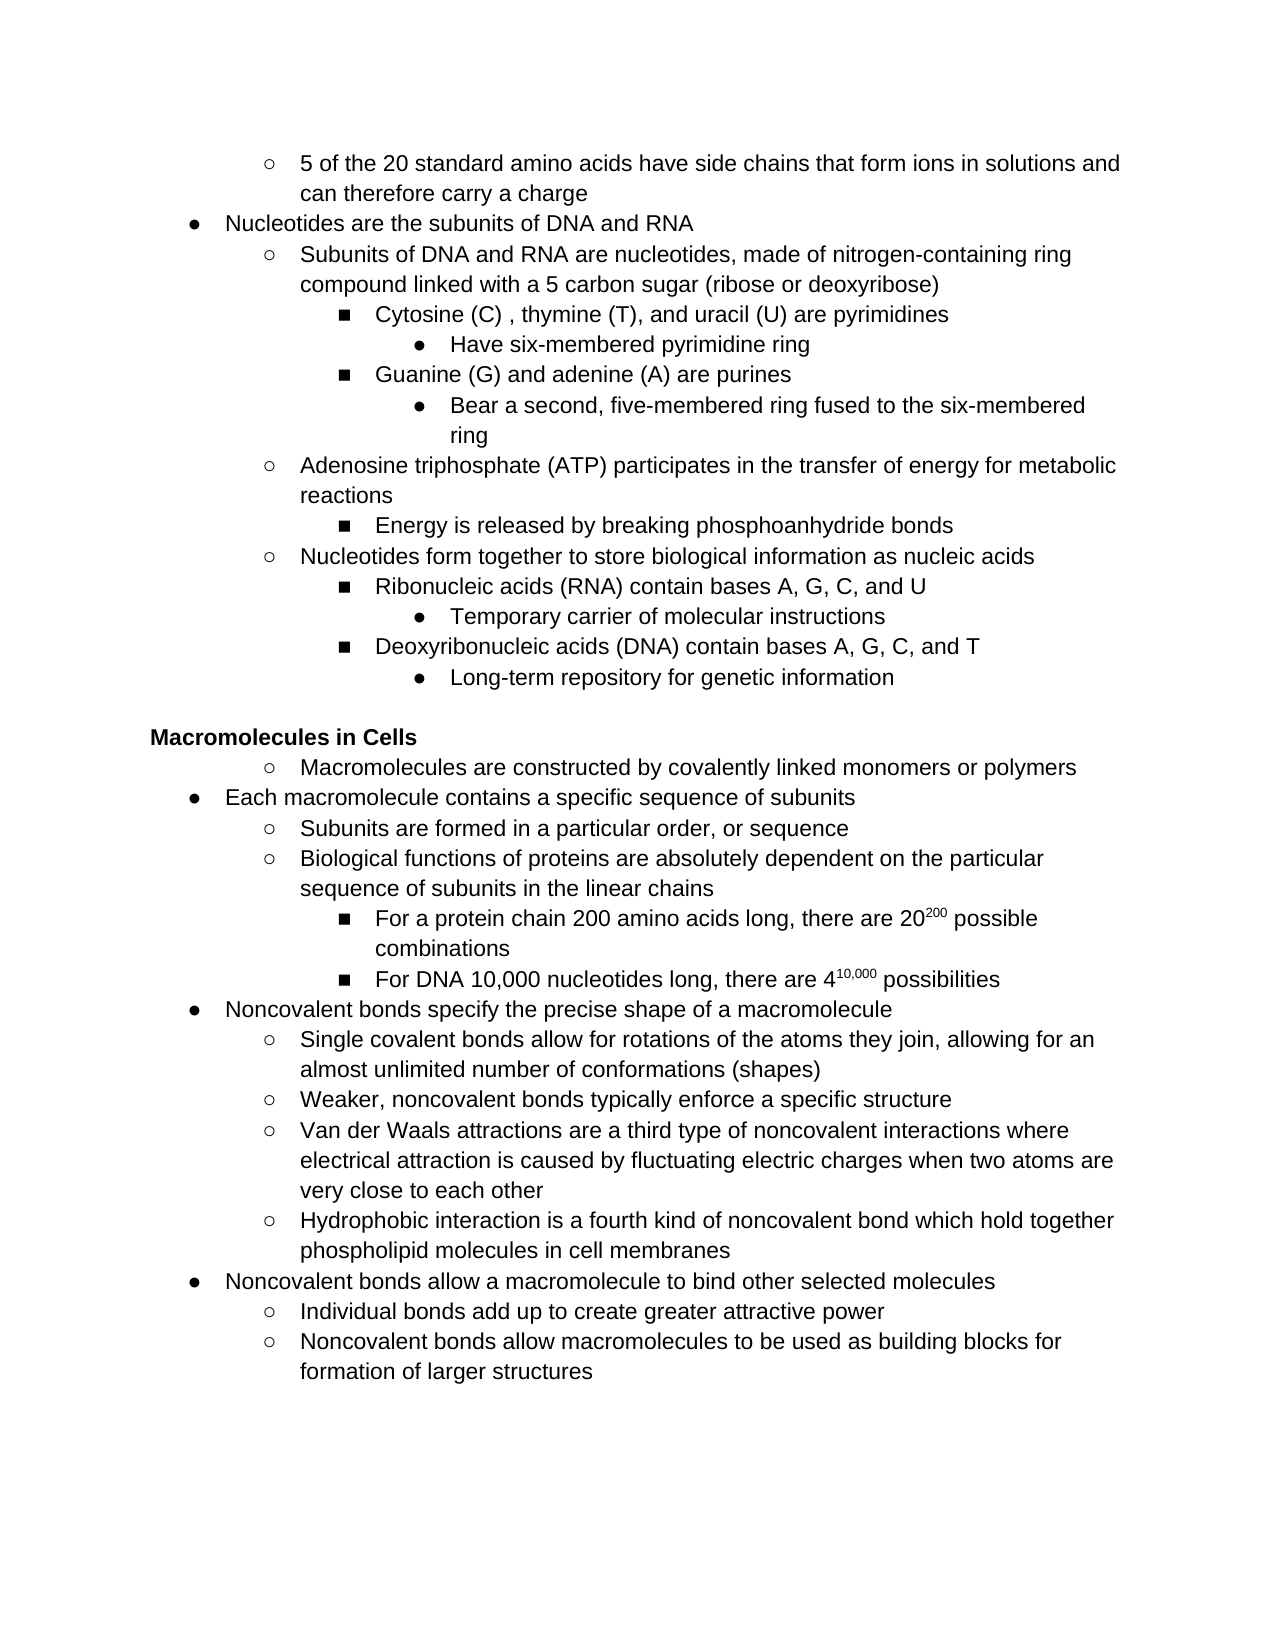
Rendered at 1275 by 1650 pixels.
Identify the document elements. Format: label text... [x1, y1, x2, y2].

list Have six-membered pyrimidine ring [412, 331, 1125, 358]
list Adenosine triphosphate (ATP) participates in the transfer of energy for metabolic reactions [262, 452, 1125, 509]
list Temporary carrier of molecular instructions [412, 603, 1125, 629]
list Noncovalent bonds allow a macromolecule to bind other selected molecules [187, 1268, 1125, 1294]
list Van der Waals attractions are a third type of noncovalent interactions where electrical attraction is caused by fluctuating electric charges when two atoms are very close to each other [262, 1117, 1125, 1203]
list Noncovalent bonds specify the precise shape of a macromolecule [187, 996, 1125, 1022]
list Nucleotides are the subunits of DNA and RNA [187, 210, 1125, 237]
list For a protein chain 200 amino acids long, there are 20200 possible combinations [337, 905, 1125, 962]
list Each macromolecule contains a specific sequence of subunits [187, 784, 1125, 811]
list Nucleotides form together to store biological information as nucleic acids [262, 543, 1125, 569]
list Guanine (G) and adenine (A) are purines [337, 361, 1125, 388]
list Hydrophobic interaction is a fourth kind of noncovalent bond which hold together phospholipid molecules in cell membranes [262, 1207, 1125, 1264]
list Deoxyribonucleic acids (DNA) contain bases A, G, C, and T [337, 633, 1125, 660]
list Biological functions of proteins are absolutely dependent on the particular sequence of subunits in the linear chains [262, 845, 1125, 901]
list Individual bonds add up to create greater attractive power [262, 1298, 1125, 1324]
list Long-term repository for genetic information [412, 663, 1125, 690]
list Energy is released by breaking phosphoanhydride bonds [337, 512, 1125, 539]
list Weaker, noncovalent bonds typically enforce a specific structure [262, 1086, 1125, 1113]
list Macromolecules are constructed by covalently linked monomers or polymers [262, 754, 1125, 781]
list For DNA 10,000 nucleotides long, there are 410,000 possibilities [337, 966, 1125, 992]
list Ribonucleic acids (RNA) contain bases A, G, C, and U [337, 573, 1125, 599]
list Subunits are formed in a particular order, or sequence [262, 814, 1125, 841]
list Single covalent bonds allow for rotations of the atoms they join, allowing for an almost unlimited number of conformations (shapes) [262, 1026, 1125, 1083]
list Bear a second, five-membered ring fused to the six-membered ring [412, 392, 1125, 448]
list Subunits of DNA and RNA are nucleotides, made of nitrogen-containing ring compound linked with a 5 carbon sugar (ribose or deoxyribose) [262, 241, 1125, 297]
list Noncovalent bonds allow macromolecules to be used as building blocks for formation of larger structures [262, 1328, 1125, 1385]
list 5 of the 20 standard amino acids have side chains that form ions in solutions and can therefore carry a charge [262, 150, 1125, 207]
text Macromolecules in Cells [150, 724, 1125, 750]
list Cytosine (C) , thymine (T), and uracil (U) are pyrimidines [337, 301, 1125, 327]
